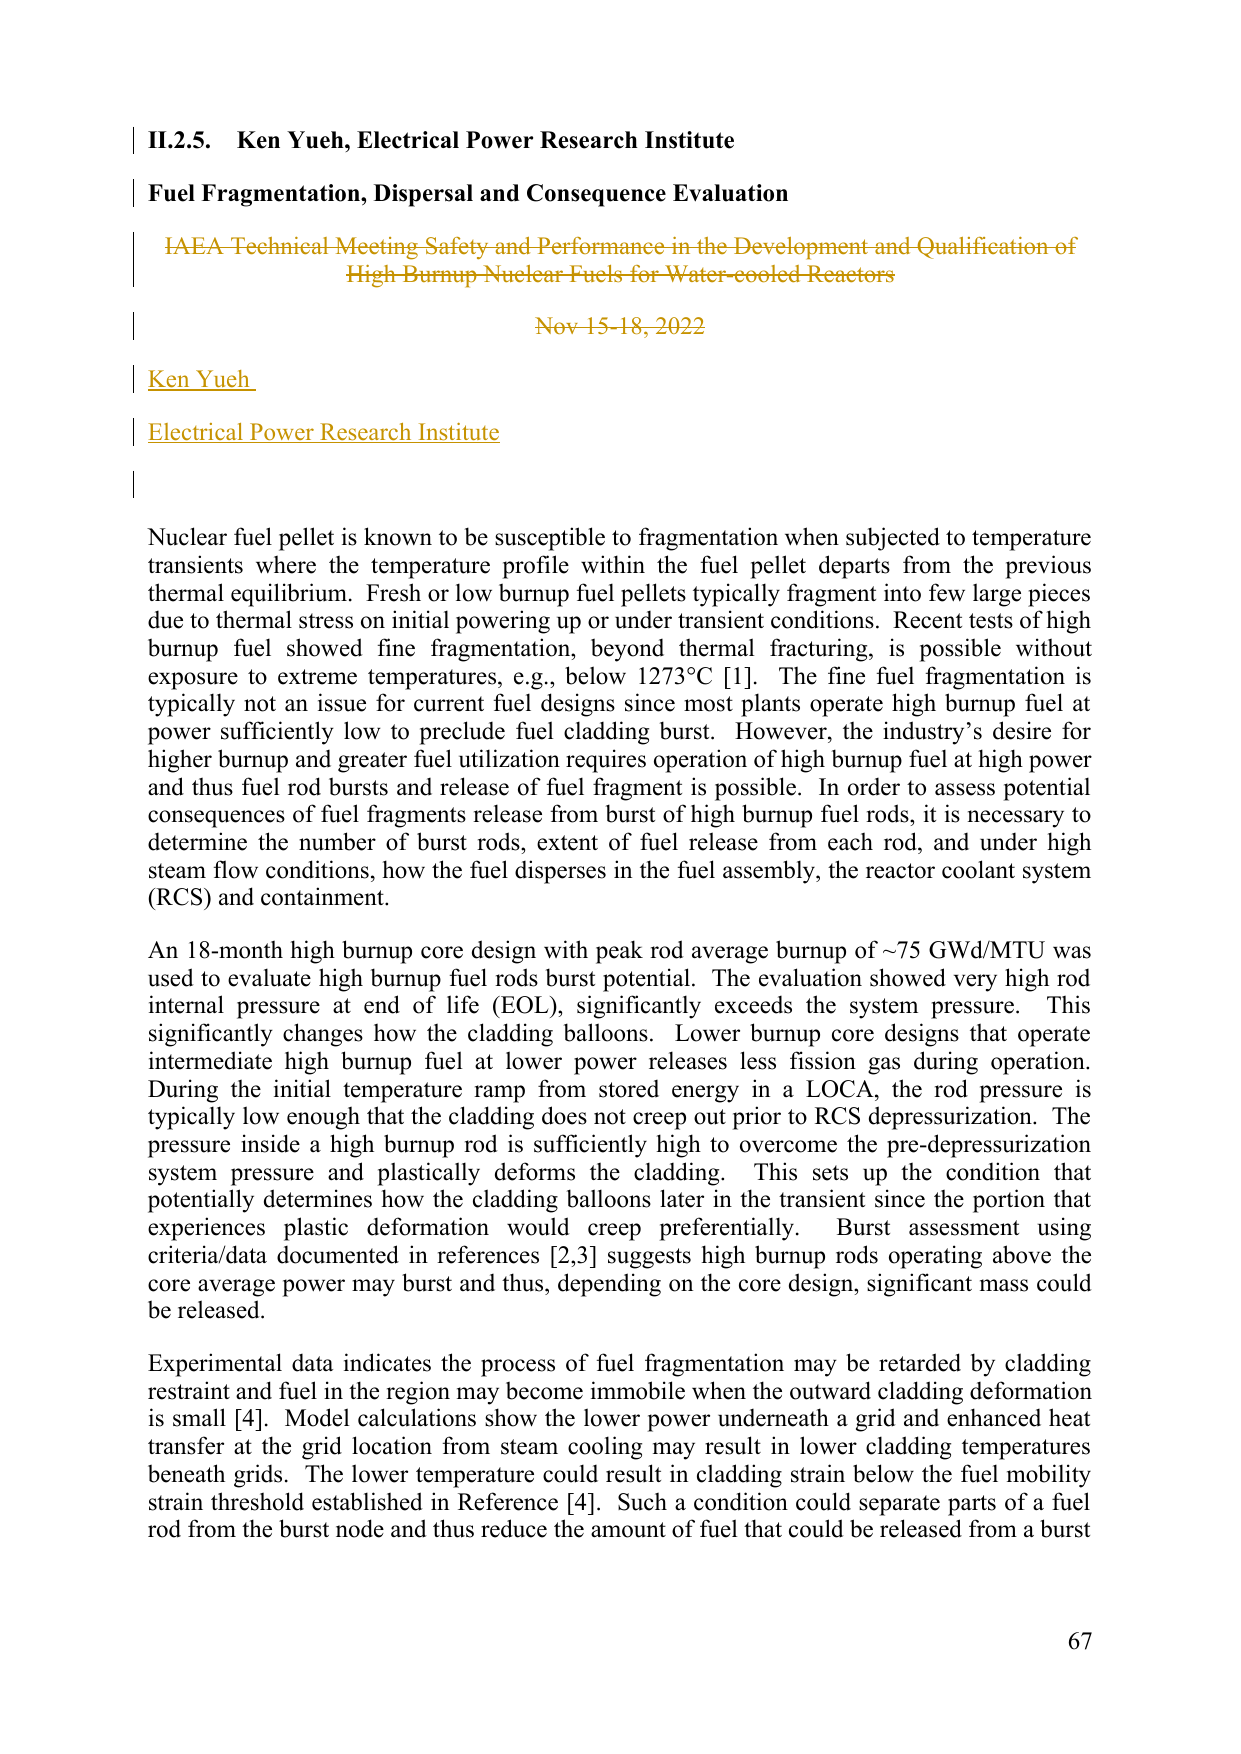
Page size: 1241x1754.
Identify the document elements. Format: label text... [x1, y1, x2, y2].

text Nuclear fuel pellet is known to be susceptible to fragmentation when subjected to temperature transients where the temperature profile within the fuel pellet departs from the previous thermal equilibrium. Fresh or low burnup fuel pellets typically fragment into few large pieces due to thermal stress on initial powering up or under transient conditions. Recent tests of high burnup fuel showed fine fragmentation, beyond thermal fracturing, is possible without exposure to extreme temperatures, e.g., below 1273°C [1]. The fine fuel fragmentation is typically not an issue for current fuel designs since most plants operate high burnup fuel at power sufficiently low to preclude fuel cladding burst. However, the industry’s desire for higher burnup and greater fuel utilization requires operation of high burnup fuel at high power and thus fuel rod bursts and release of fuel fragment is possible. In order to assess potential consequences of fuel fragments release from burst of high burnup fuel rods, it is necessary to determine the number of burst rods, extent of fuel release from each rod, and under high steam flow conditions, how the fuel disperses in the fuel assembly, the reactor coolant system (RCS) and containment. [148, 523, 1092, 911]
text Fuel Fragmentation, Dispersal and Consequence Evaluation [148, 179, 1092, 207]
subtitle II.2.5. Ken Yueh, Electrical Power Research Institute [148, 127, 1092, 154]
text An 18-month high burnup core design with peak rod average burnup of ~75 GWd/MTU was used to evaluate high burnup fuel rods burst potential. The evaluation showed very high rod internal pressure at end of life (EOL), significantly exceeds the system pressure. This significantly changes how the cladding balloons. Lower burnup core designs that operate intermediate high burnup fuel at lower power releases less fission gas during operation. During the initial temperature ramp from stored energy in a LOCA, the rod pressure is typically low enough that the cladding does not creep out prior to RCS depressurization. The pressure inside a high burnup rod is sufficiently high to overcome the pre-depressurization system pressure and plastically deforms the cladding. This sets up the condition that potentially determines how the cladding balloons later in the transient since the portion that experiences plastic deformation would creep preferentially. Burst assessment using criteria/data documented in references [2,3] suggests high burnup rods operating above the core average power may burst and thus, depending on the core design, significant mass could be released. [148, 936, 1092, 1324]
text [148, 1349, 1092, 1543]
